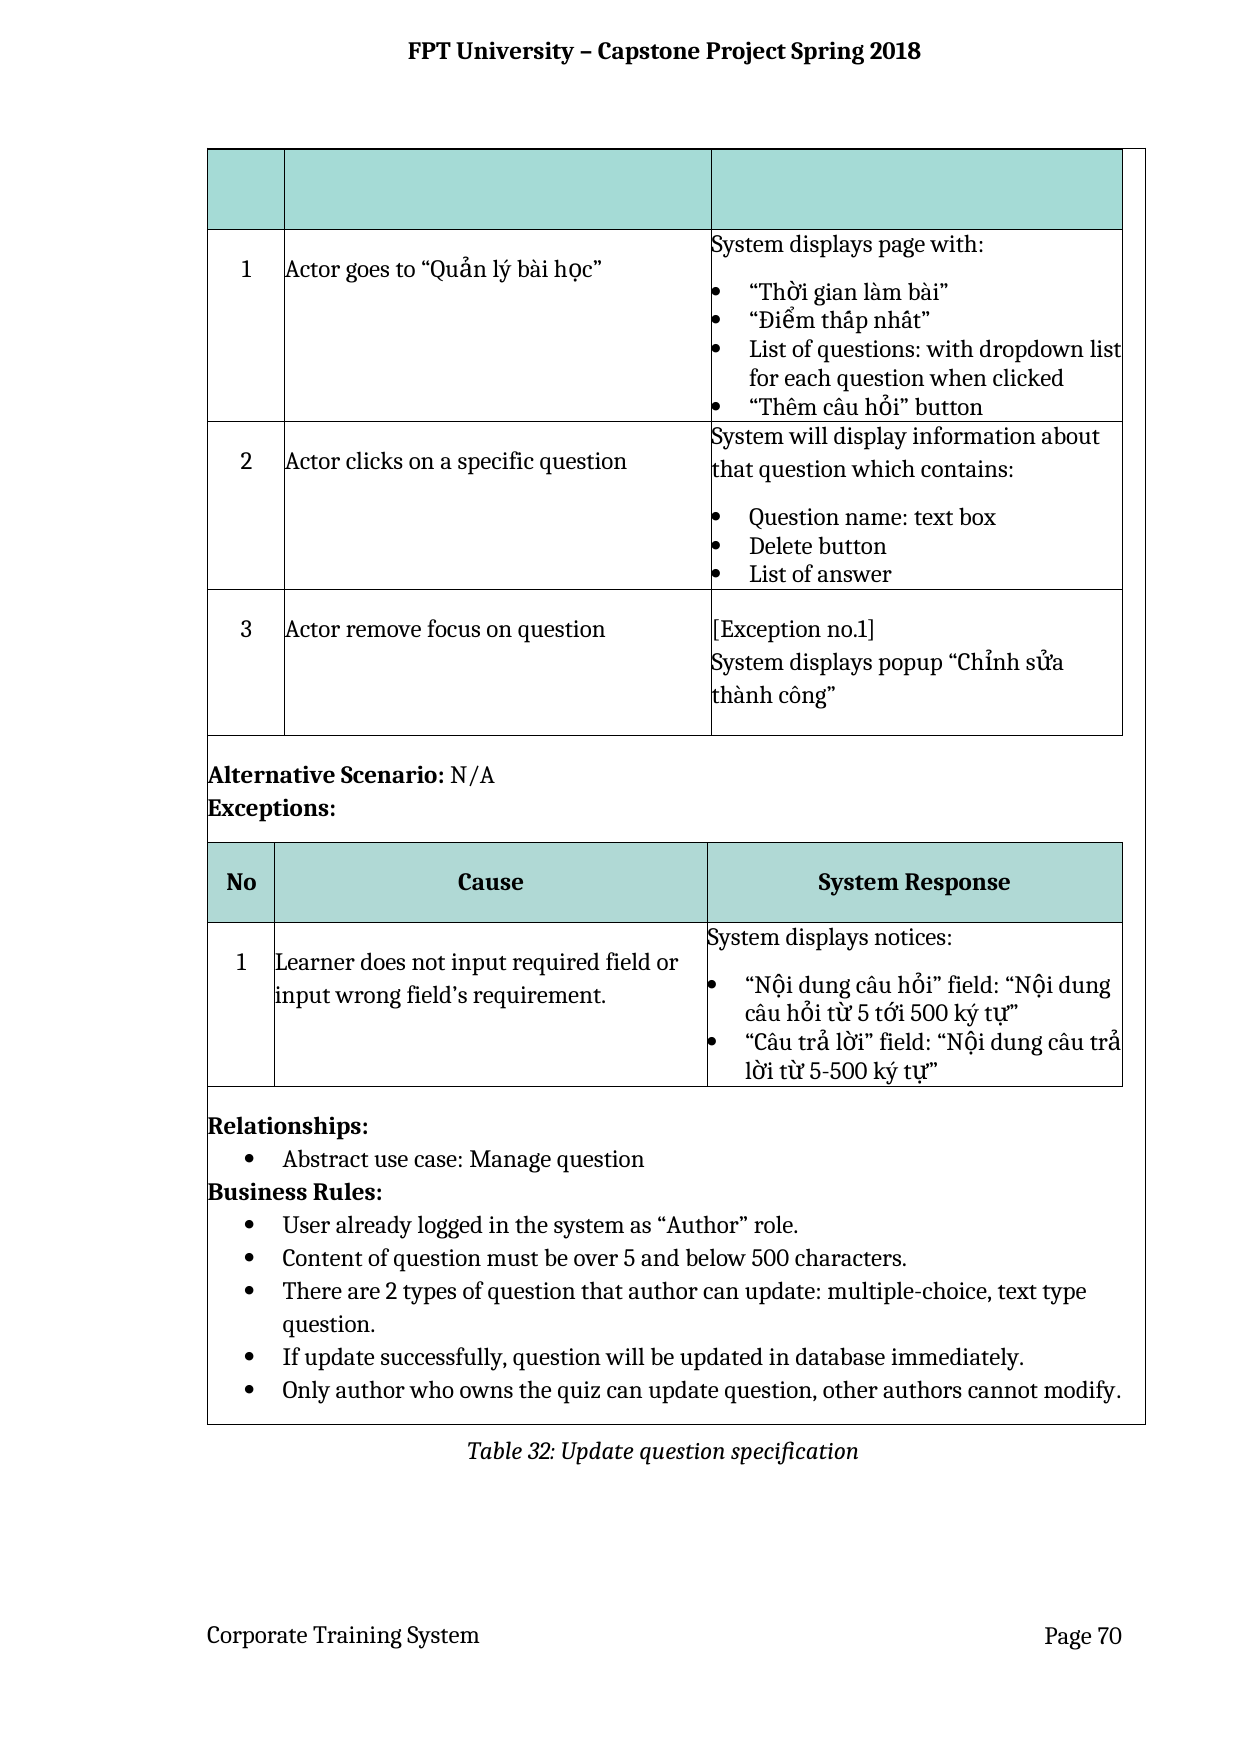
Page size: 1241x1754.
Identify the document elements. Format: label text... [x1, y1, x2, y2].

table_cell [208, 149, 1145, 1423]
